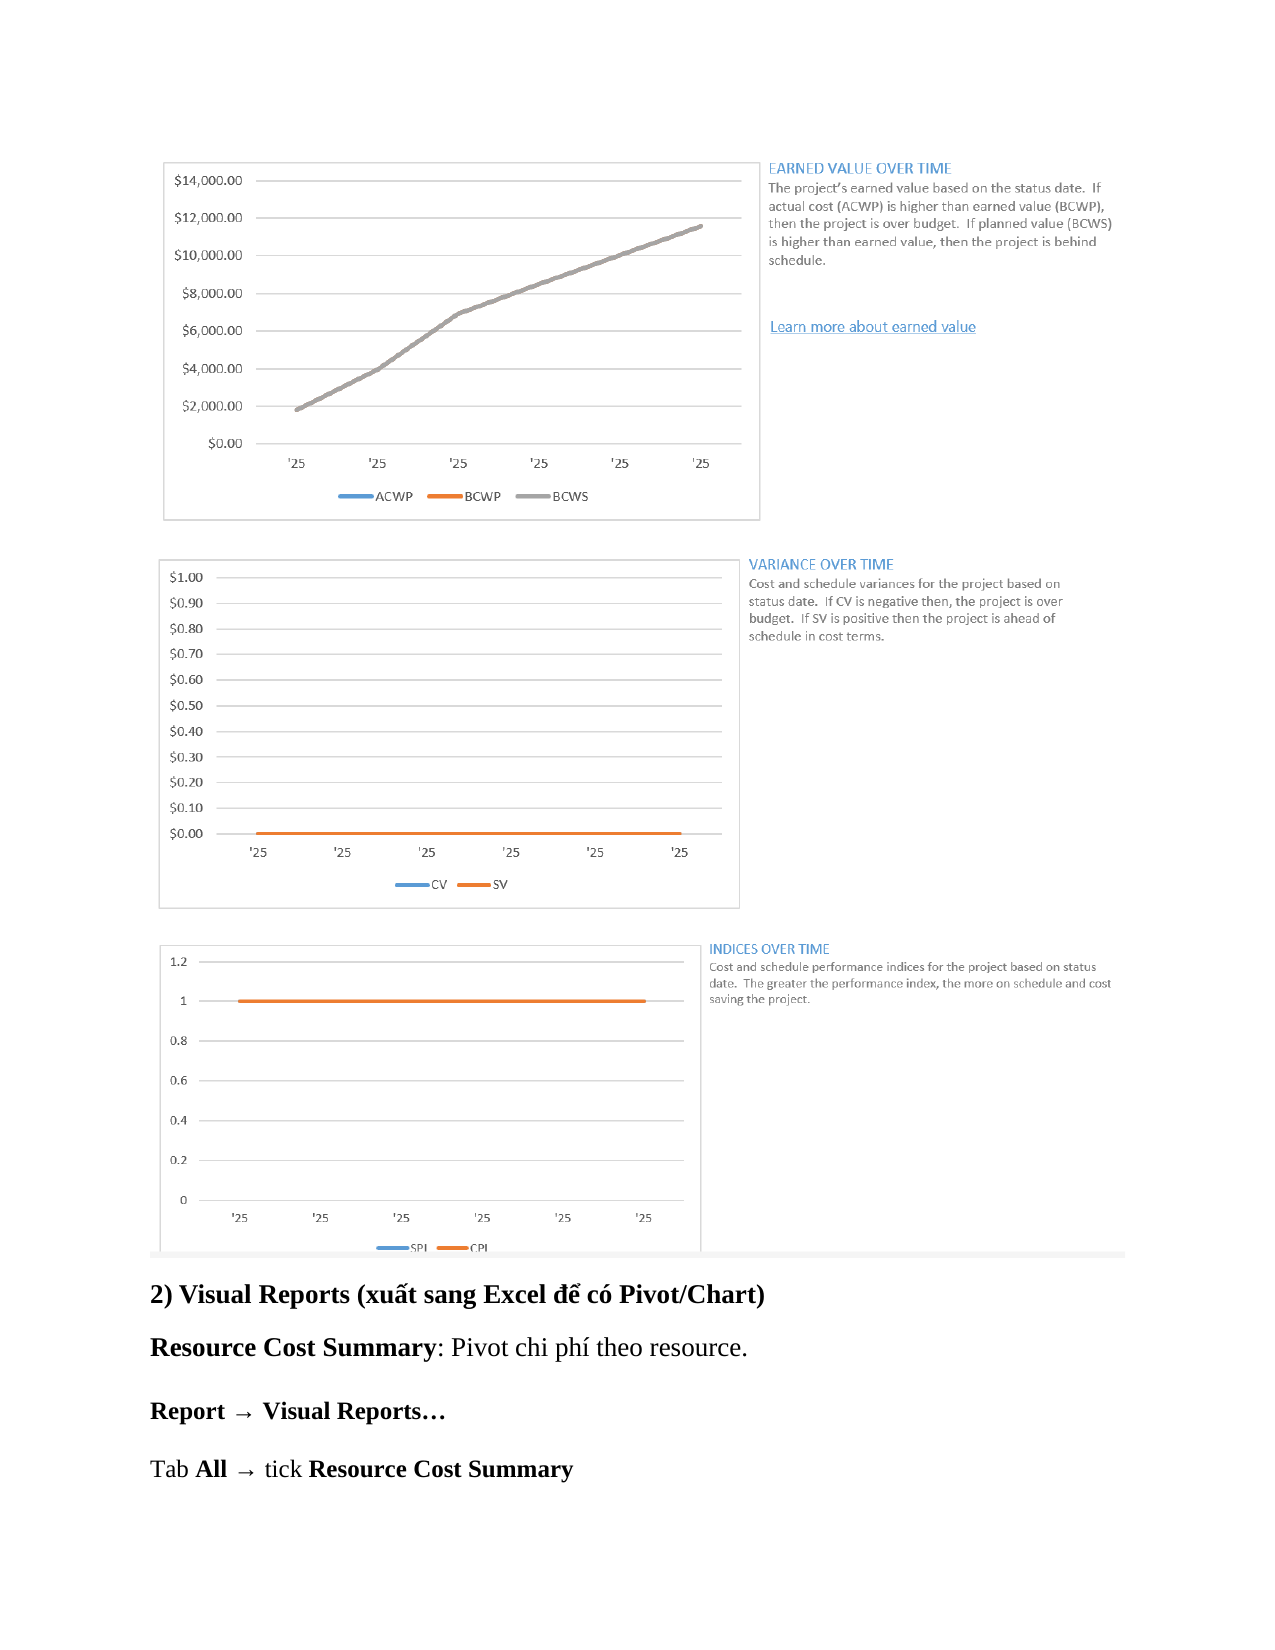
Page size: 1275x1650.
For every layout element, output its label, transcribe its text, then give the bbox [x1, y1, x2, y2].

text Resource Cost Summary: Pivot chi phí theo resource. [150, 1331, 1125, 1362]
text Tab All → tick Resource Cost Summary [150, 1454, 1125, 1483]
picture [150, 150, 1125, 532]
text 2) Visual Reports (xuất sang Excel để có Pivot/Chart) [150, 1279, 1125, 1310]
picture [150, 553, 1125, 916]
text Report → Visual Reports… [150, 1396, 1125, 1425]
picture [150, 936, 1125, 1258]
